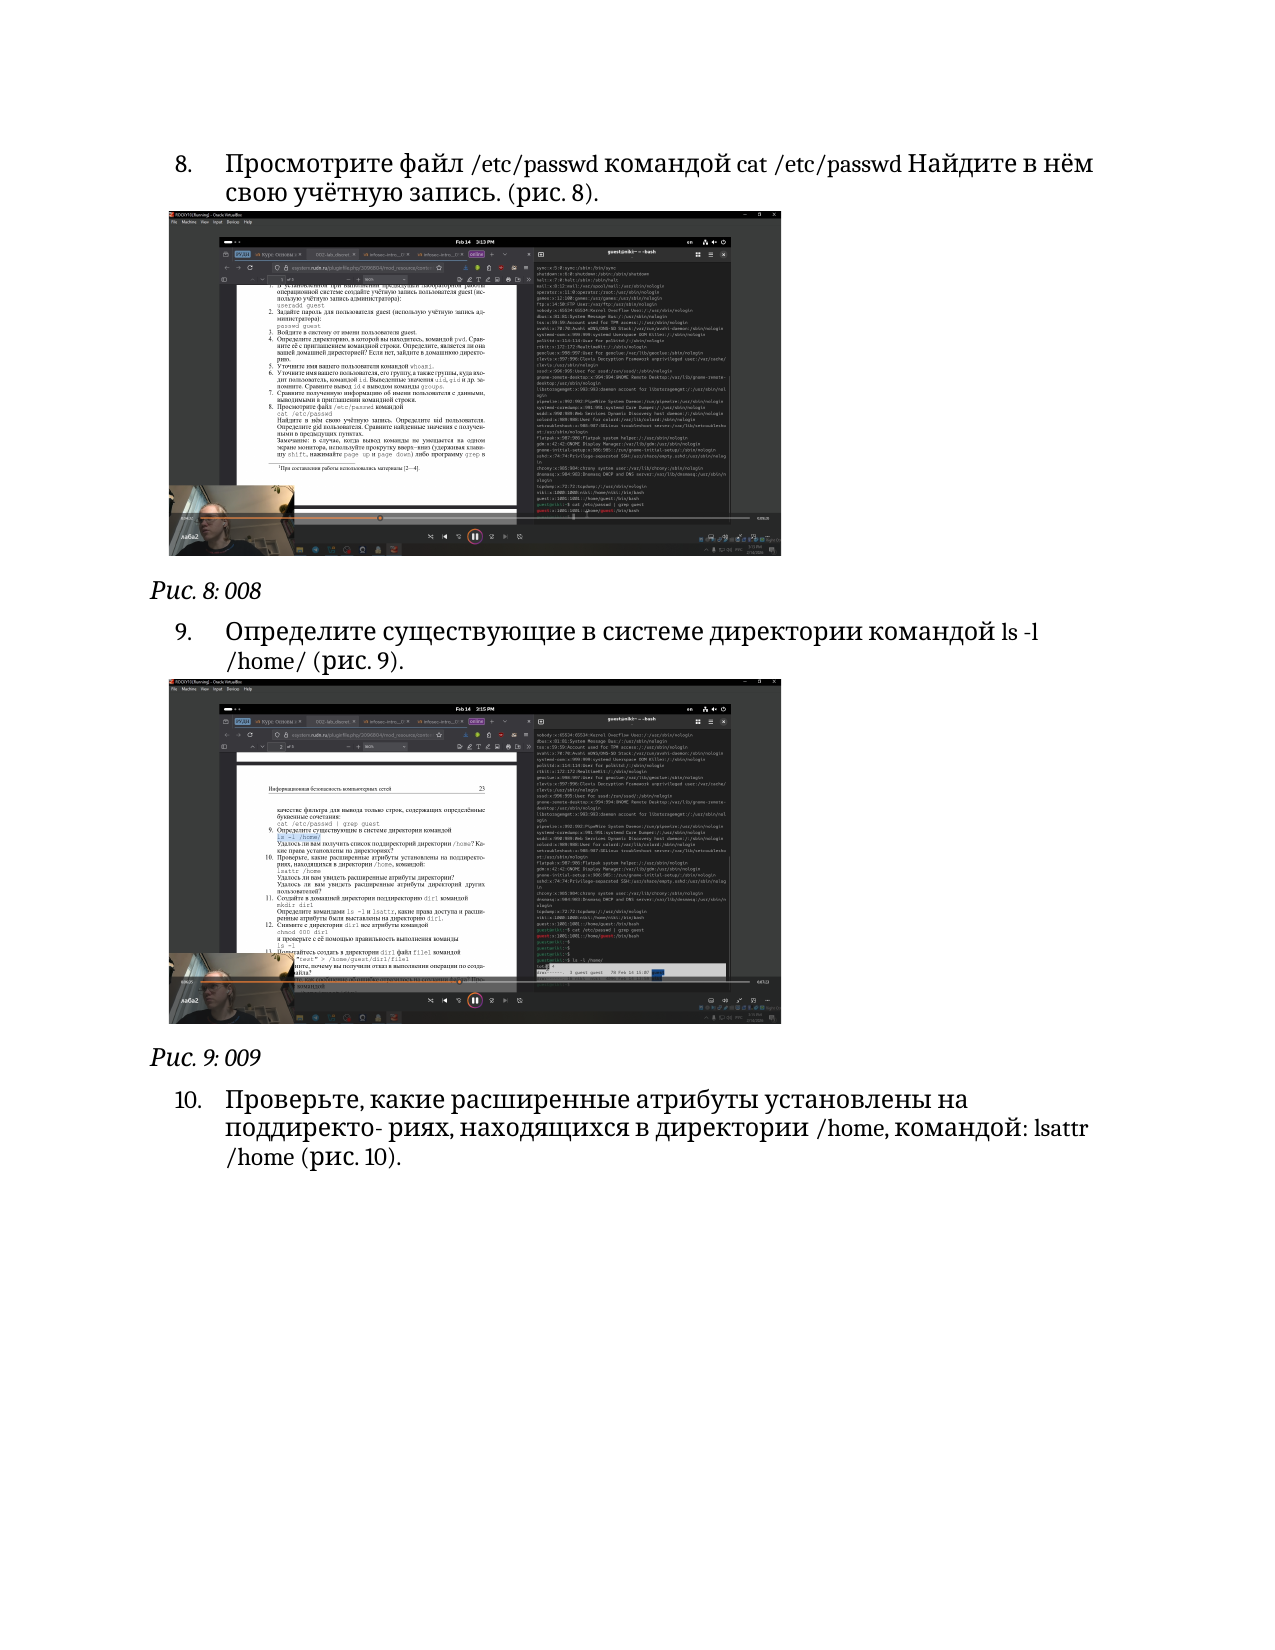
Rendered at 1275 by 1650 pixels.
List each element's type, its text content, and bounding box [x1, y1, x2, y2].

picture [168, 211, 782, 556]
list Определите существующие в системе директории командой ls -l /home/ (рис. 9). [175, 618, 1125, 675]
text Рис. 9: 009 [150, 1044, 1125, 1073]
list Проверьте, какие расширенные атрибуты установлены на поддиректо- риях, находящихся в директории /home, командой: lsattr /home (рис. 10). [175, 1086, 1125, 1172]
text Рис. 8: 008 [150, 577, 1125, 605]
list Просмотрите файл /etc/passwd командой cat /etc/passwd Найдите в нём свою учётную запись. (рис. 8). [175, 150, 1125, 207]
picture [168, 679, 782, 1024]
